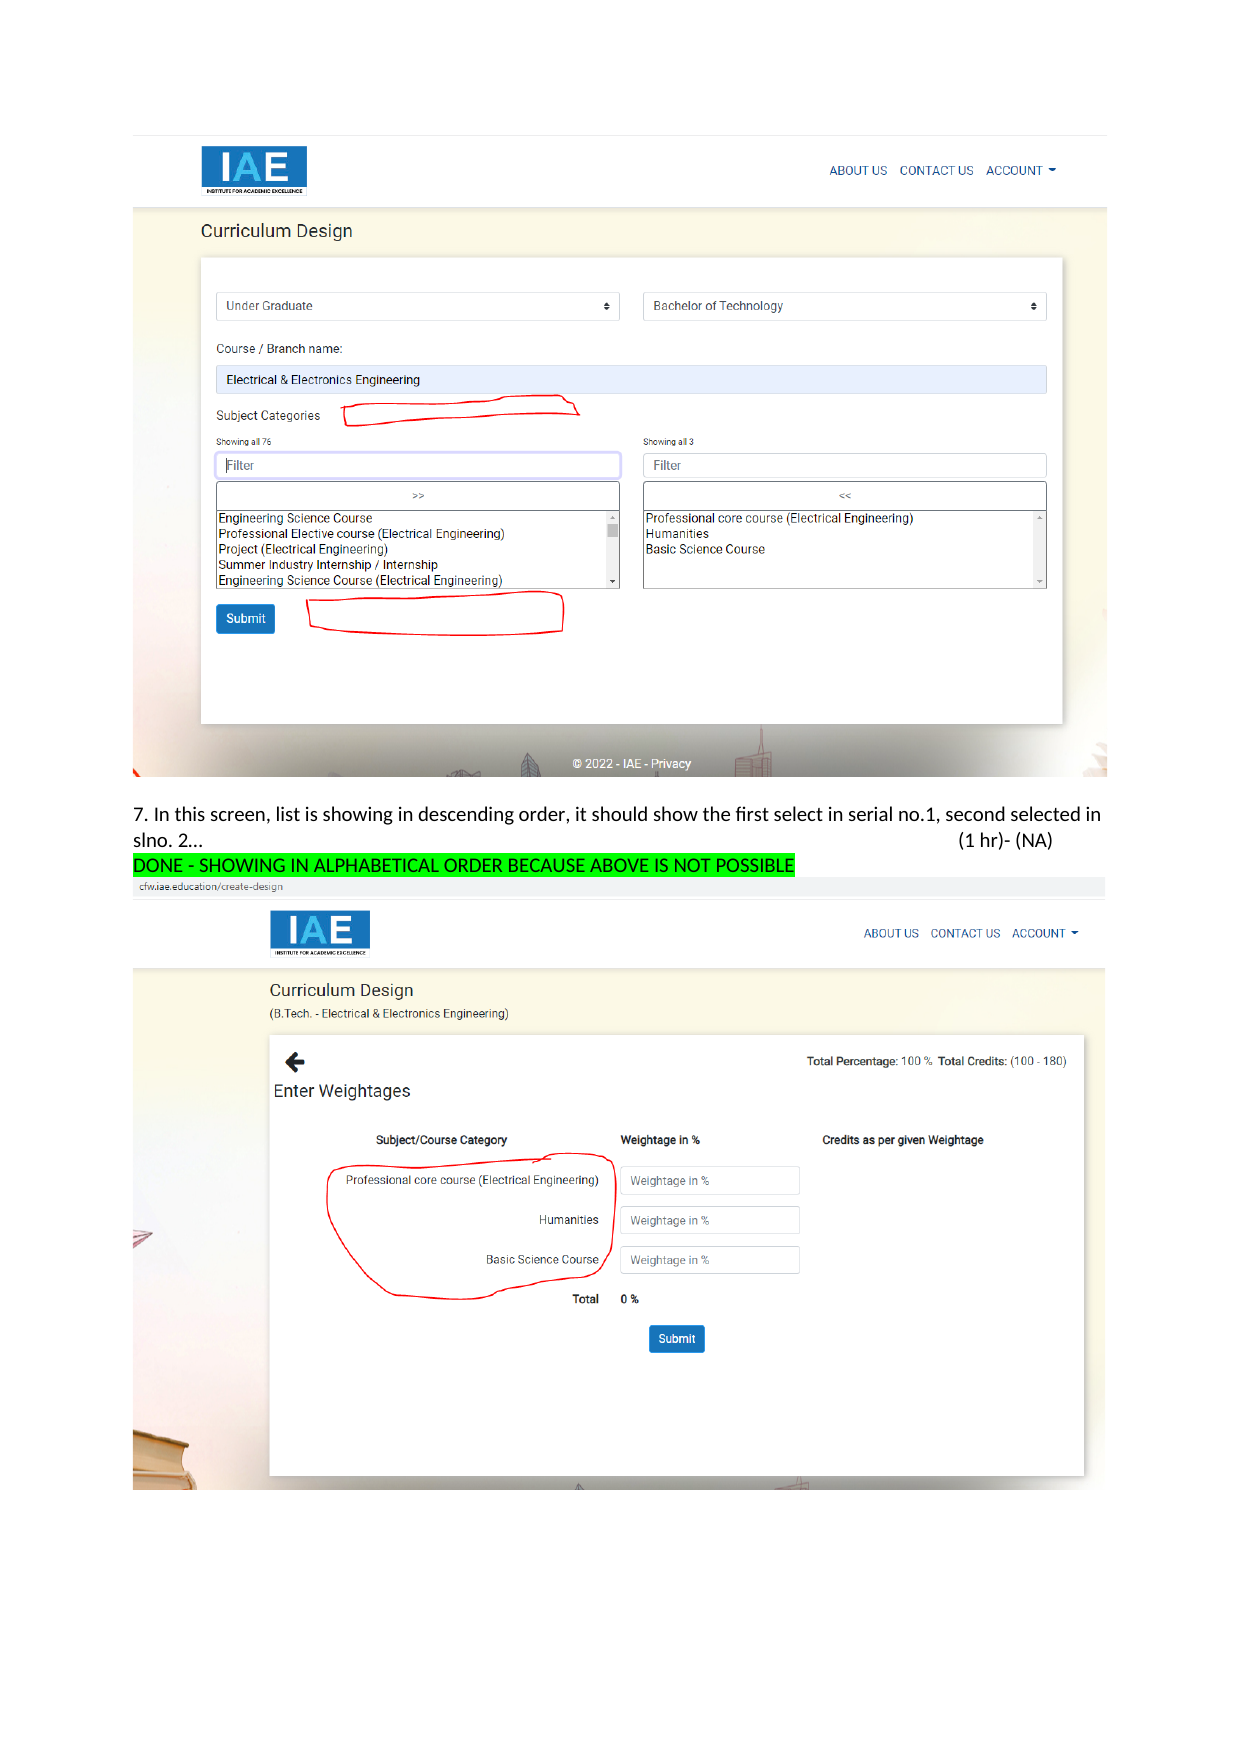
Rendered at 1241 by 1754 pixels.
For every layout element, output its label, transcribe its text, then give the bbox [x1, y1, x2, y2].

list In this screen, list is showing in descending order, it should show the first select in serial no.1, second selected in slno. 2… (1 hr)- (NA) DONE - SHOWING IN ALPHABETICAL ORDER BECAUSE ABOVE IS NOT POSSIBLE [133, 802, 1107, 878]
picture [132, 132, 1108, 777]
picture [132, 877, 1106, 1490]
